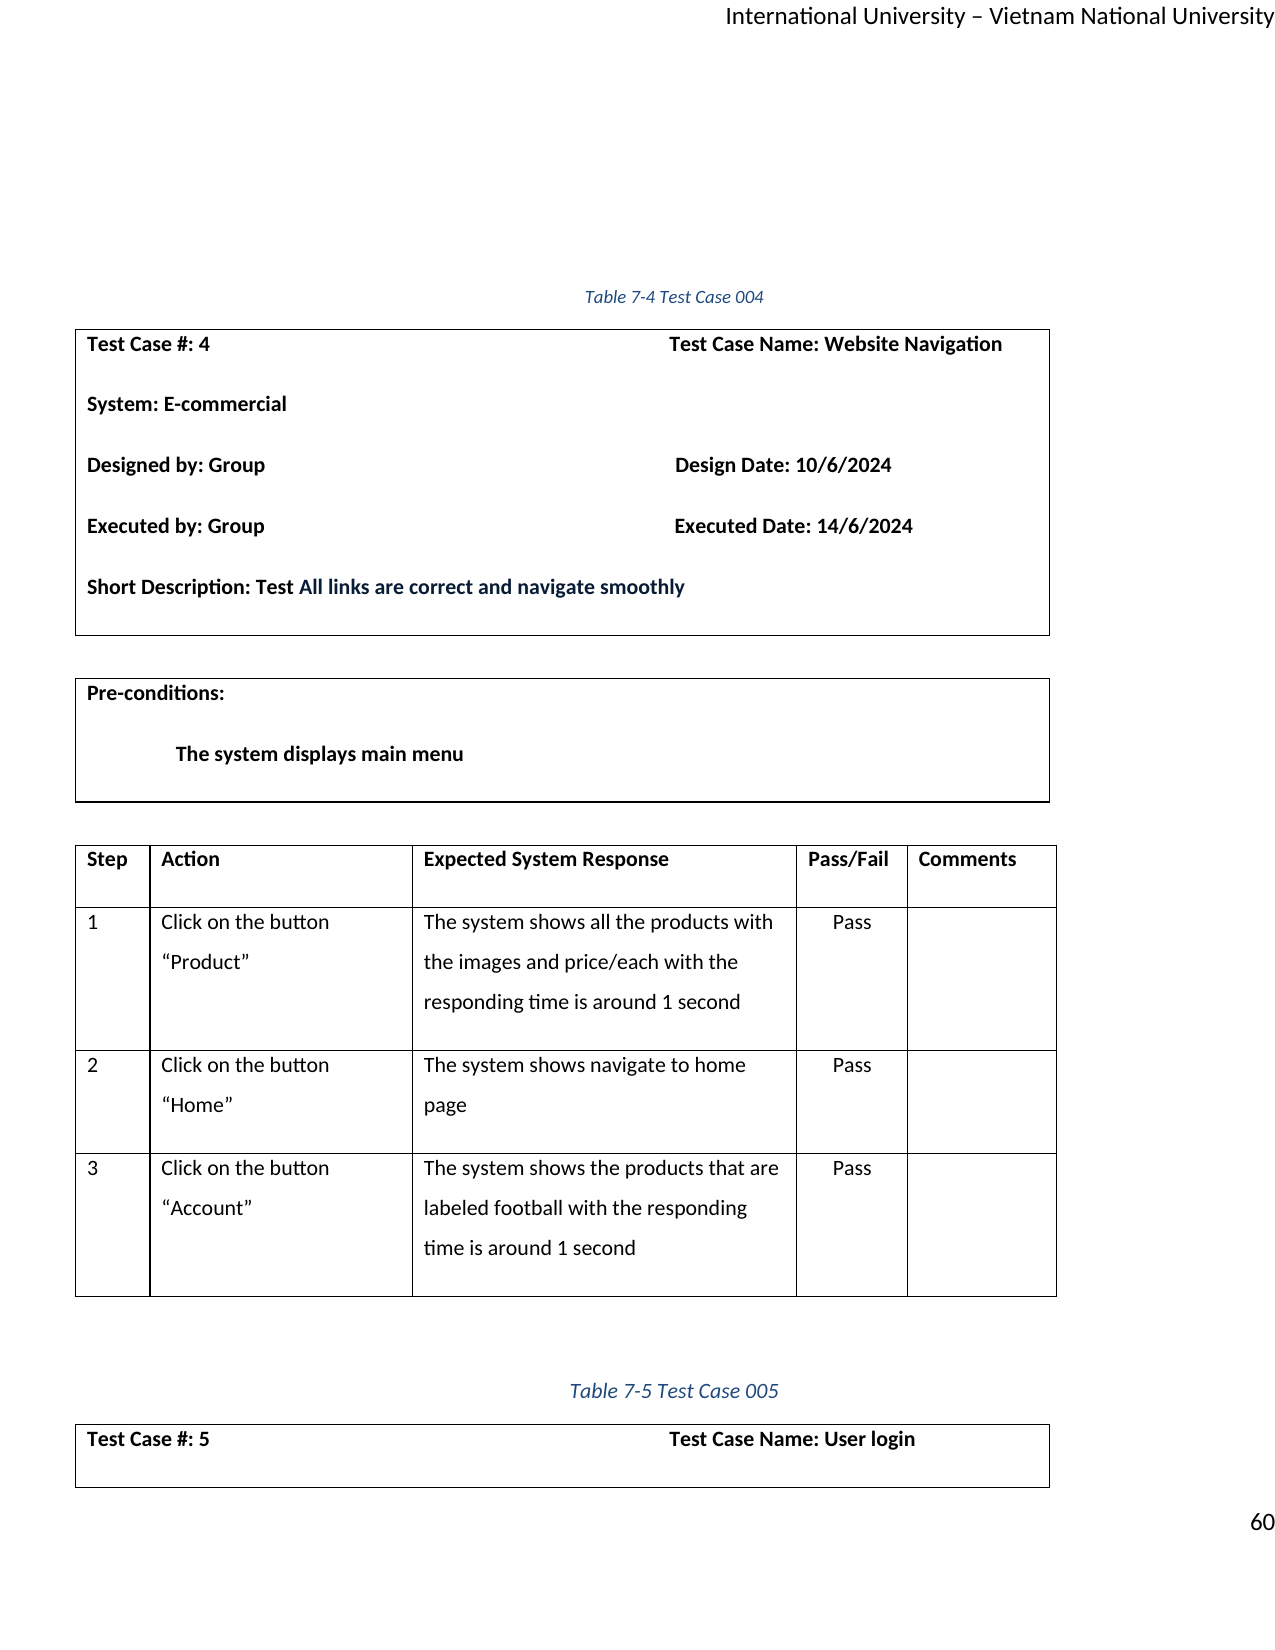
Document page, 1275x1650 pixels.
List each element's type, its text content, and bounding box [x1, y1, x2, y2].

table_cell 3 [76, 1154, 149, 1296]
table_cell [908, 908, 1056, 1050]
table_cell 2 [76, 1051, 149, 1153]
table_cell The system shows the products that are labeled football with the responding time is around 1 second [413, 1154, 796, 1296]
table_cell Click on the button “Account” [151, 1154, 412, 1296]
text Table 7-4 Test Case 004 [75, 285, 1275, 308]
table_header Comments [908, 846, 1056, 907]
table_cell Pass [797, 1154, 907, 1296]
table_cell The system shows all the products with the images and price/each with the responding time is around 1 second [413, 908, 796, 1050]
table_cell Pass [797, 1051, 907, 1153]
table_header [76, 1425, 1049, 1487]
table_header Step [76, 846, 149, 907]
table_header Pass/Fail [797, 846, 907, 907]
table_cell Click on the button “Product” [151, 908, 412, 1050]
table_header Action [151, 846, 412, 907]
table_cell [908, 1051, 1056, 1153]
table_header Pre-conditions: The system displays main menu [76, 679, 1049, 801]
table_cell 1 [76, 908, 149, 1050]
table_cell Click on the button “Home” [151, 1051, 412, 1153]
table_cell Pass [797, 908, 907, 1050]
table_header Expected System Response [413, 846, 796, 907]
table_cell The system shows navigate to home page [413, 1051, 796, 1153]
table_cell [908, 1154, 1056, 1296]
text Table 7-5 Test Case 005 [75, 1377, 1275, 1403]
table_header Test Case #: 4 Test Case Name: Website Navigation System: E-commercial Designed by: Group Design Date: 10/6/2024 Executed by: Group Executed Date: 14/6/2024 Short Description: Test All links are correct and navigate smoothly [76, 330, 1049, 635]
